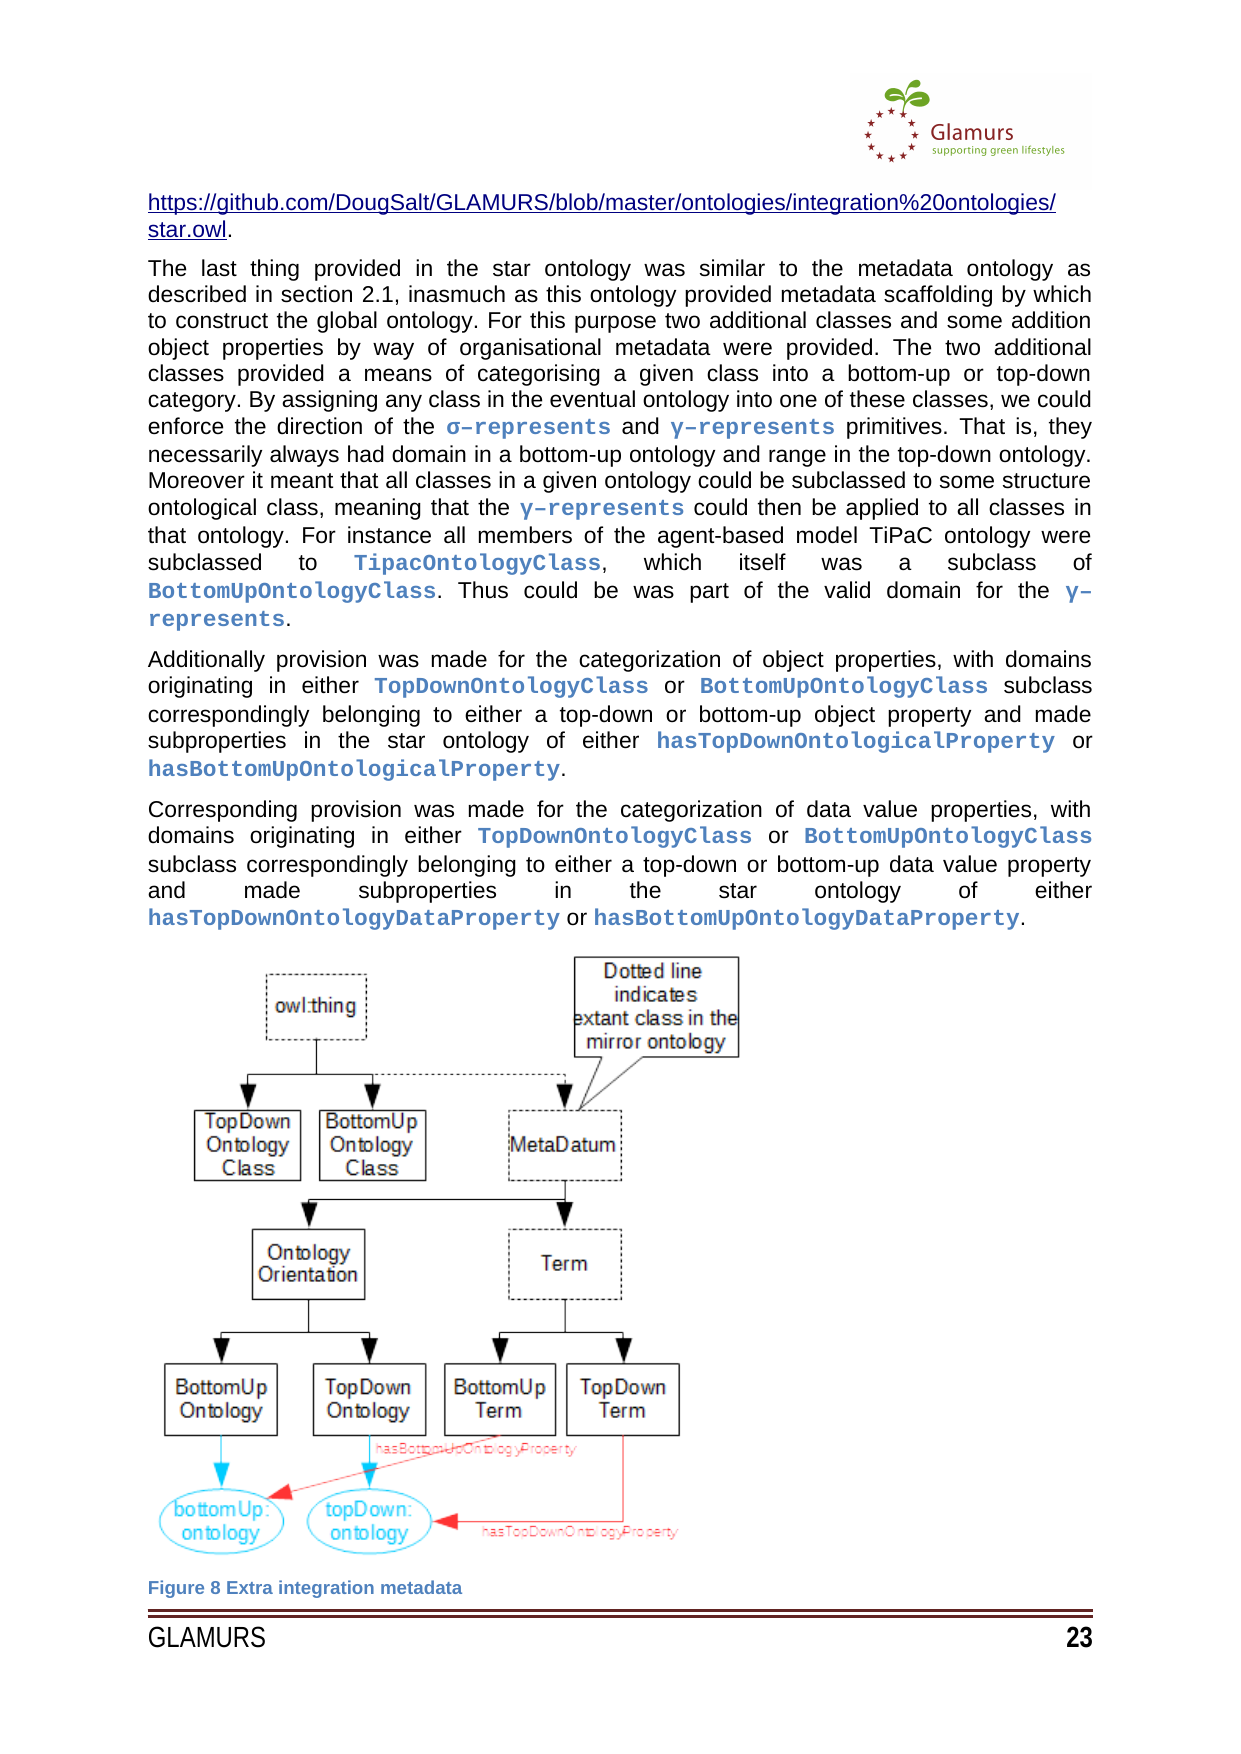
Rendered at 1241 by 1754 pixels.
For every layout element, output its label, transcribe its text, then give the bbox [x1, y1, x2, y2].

text Additionally provision was made for the categorization of object properties, with domains originating in either TopDownOntologyClass or BottomUpOntologyClass subclass correspondingly belonging to either a top-down or bottom-up object property and made subproperties in the star ontology of either hasTopDownOntologicalProperty or hasBottomUpOntologicalProperty. [148, 646, 1093, 784]
picture [147, 944, 768, 1565]
text The last thing provided in the star ontology was similar to the metadata ontology as described in section 2.1, inasmuch as this ontology provided metadata scaffolding by which to construct the global ontology. For this purpose two additional classes and some addition object properties by way of organisational metadata were provided. The two additional classes provided a means of categorising a given class into a bottom-up or top-down category. By assigning any class in the eventual ontology into one of these classes, we could enforce the direction of the σ–represents and γ–represents primitives. That is, they necessarily always had domain in a bottom-up ontology and range in the top-down ontology. Moreover it meant that all classes in a given ontology could be subclassed to some structure ontological class, meaning that the γ–represents could then be applied to all classes in that ontology. For instance all members of the agent-based model TiPaC ontology were subclassed to TipacOntologyClass, which itself was a subclass of BottomUpOntologyClass. Thus could be was part of the valid domain for the γ–represents. [148, 254, 1093, 633]
picture [849, 73, 1093, 190]
text Corresponding provision was made for the categorization of data value properties, with domains originating in either TopDownOntologyClass or BottomUpOntologyClass subclass correspondingly belonging to either a top-down or bottom-up data value property and made subproperties in the star ontology of either hasTopDownOntologyDataProperty or hasBottomUpOntologyDataProperty. [148, 796, 1093, 932]
text Figure 8 Extra integration metadata [148, 1577, 1093, 1599]
